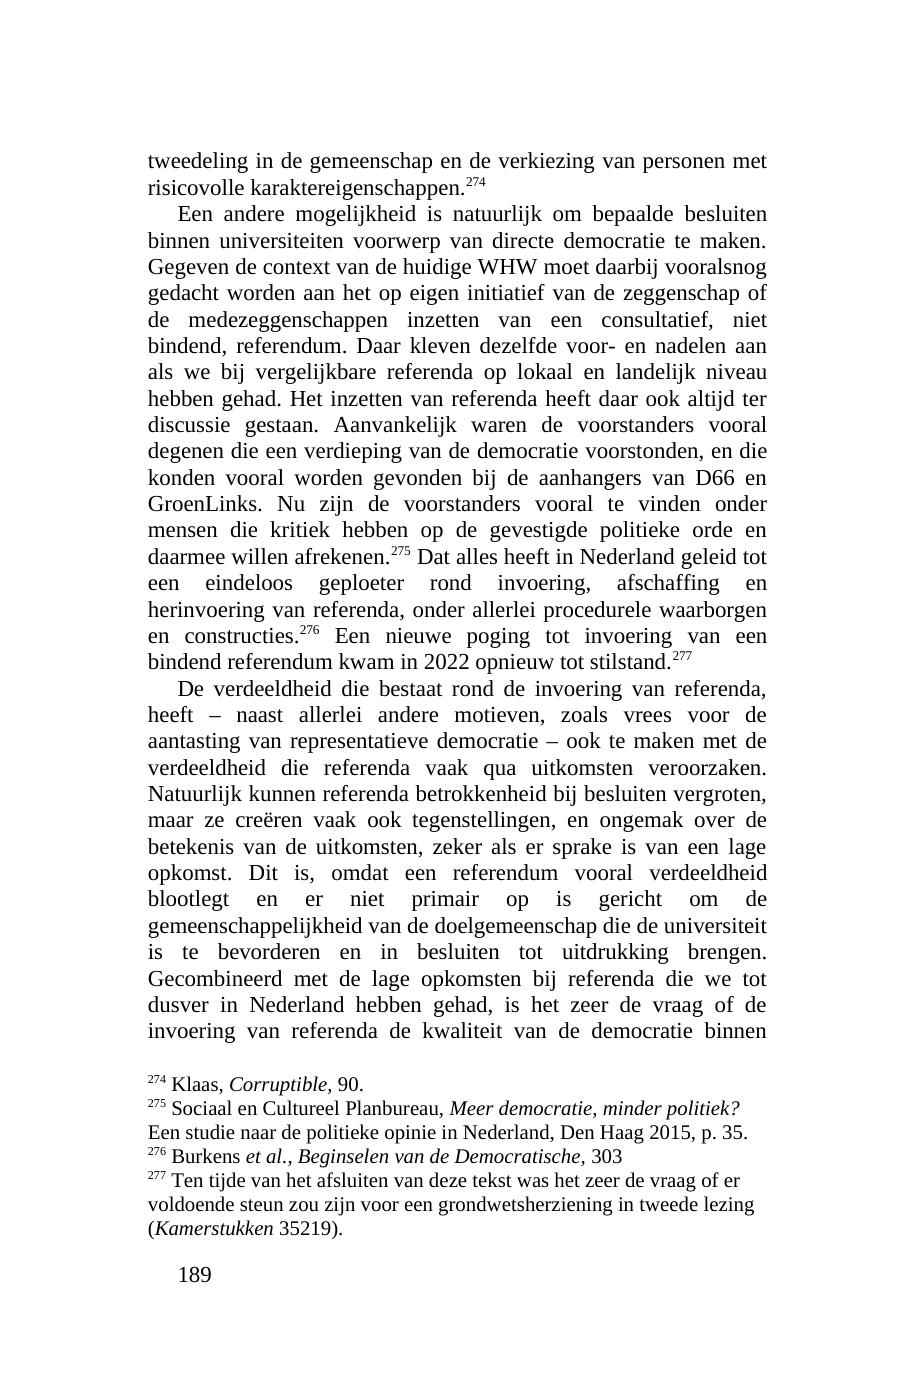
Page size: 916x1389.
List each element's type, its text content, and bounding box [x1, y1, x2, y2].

text Een andere mogelijkheid is natuurlijk om bepaalde besluiten binnen universiteiten voorwerp van directe democratie te maken. Gegeven de context van de huidige WHW moet daarbij vooralsnog gedacht worden aan het op eigen initiatief van de zeggenschap of de medezeggenschappen inzetten van een consultatief, niet bindend, referendum. Daar kleven dezelfde voor- en nadelen aan als we bij vergelijkbare referenda op lokaal en landelijk niveau hebben gehad. Het inzetten van referenda heeft daar ook altijd ter discussie gestaan. Aanvankelijk waren de voorstanders vooral degenen die een verdieping van de democratie voorstonden, en die konden vooral worden gevonden bij de aanhangers van D66 en GroenLinks. Nu zijn de voorstanders vooral te vinden onder mensen die kritiek hebben op de gevestigde politieke orde en daarmee willen afrekenen. Dat alles heeft in Nederland geleid tot een eindeloos geploeter rond invoering, afschaffing en herinvoering van referenda, onder allerlei procedurele waarborgen en constructies. Een nieuwe poging tot invoering van een bindend referendum kwam in 2022 opnieuw tot stilstand. [148, 200, 768, 675]
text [148, 148, 768, 200]
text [148, 675, 768, 1044]
